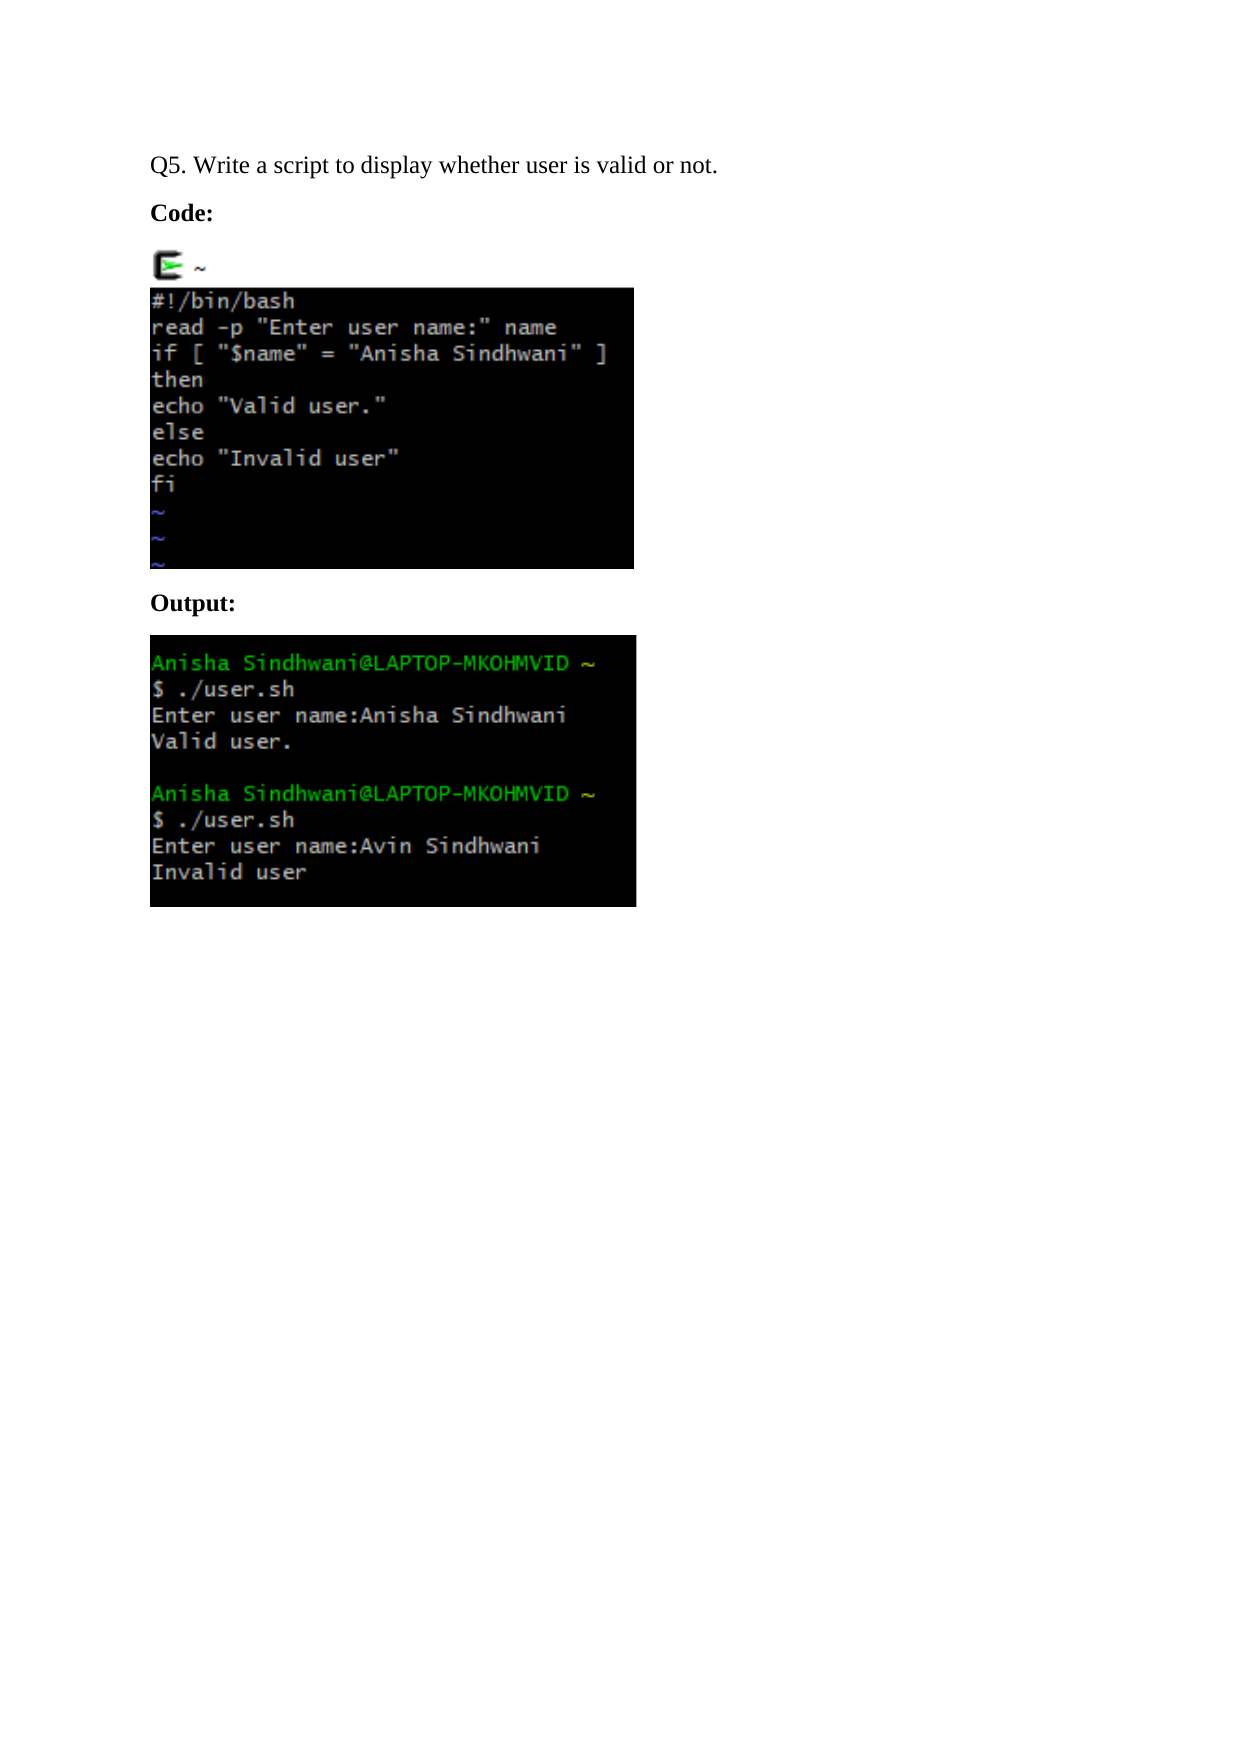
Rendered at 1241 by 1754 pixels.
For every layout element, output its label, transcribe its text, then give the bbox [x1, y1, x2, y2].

text Code: [150, 198, 1090, 226]
text Q5. Write a script to display whether user is valid or not. [150, 150, 1090, 179]
picture [150, 245, 634, 569]
text Output: [150, 588, 1090, 616]
picture [150, 635, 637, 907]
